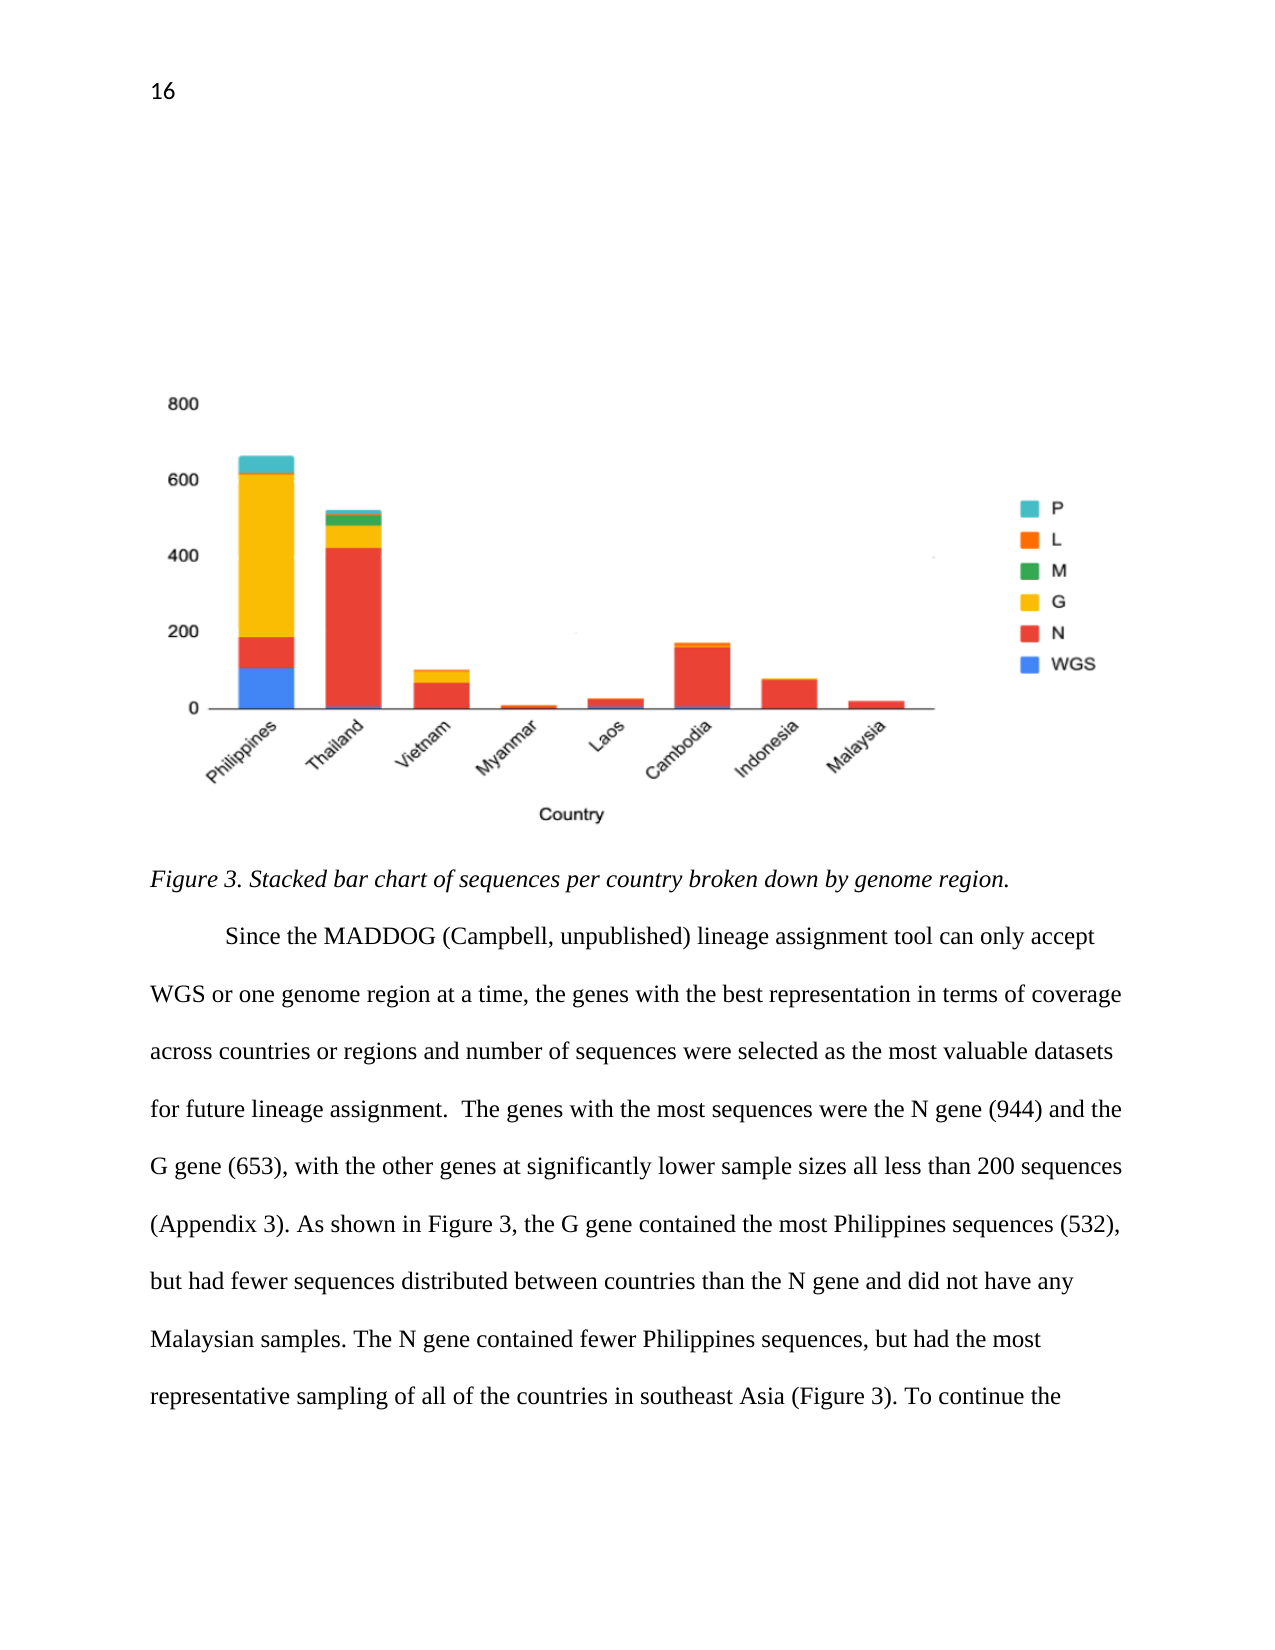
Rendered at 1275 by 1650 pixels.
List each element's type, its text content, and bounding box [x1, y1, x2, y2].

text Figure 3. Stacked bar chart of sequences per country broken down by genome region. [150, 864, 1125, 893]
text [150, 921, 1125, 1410]
